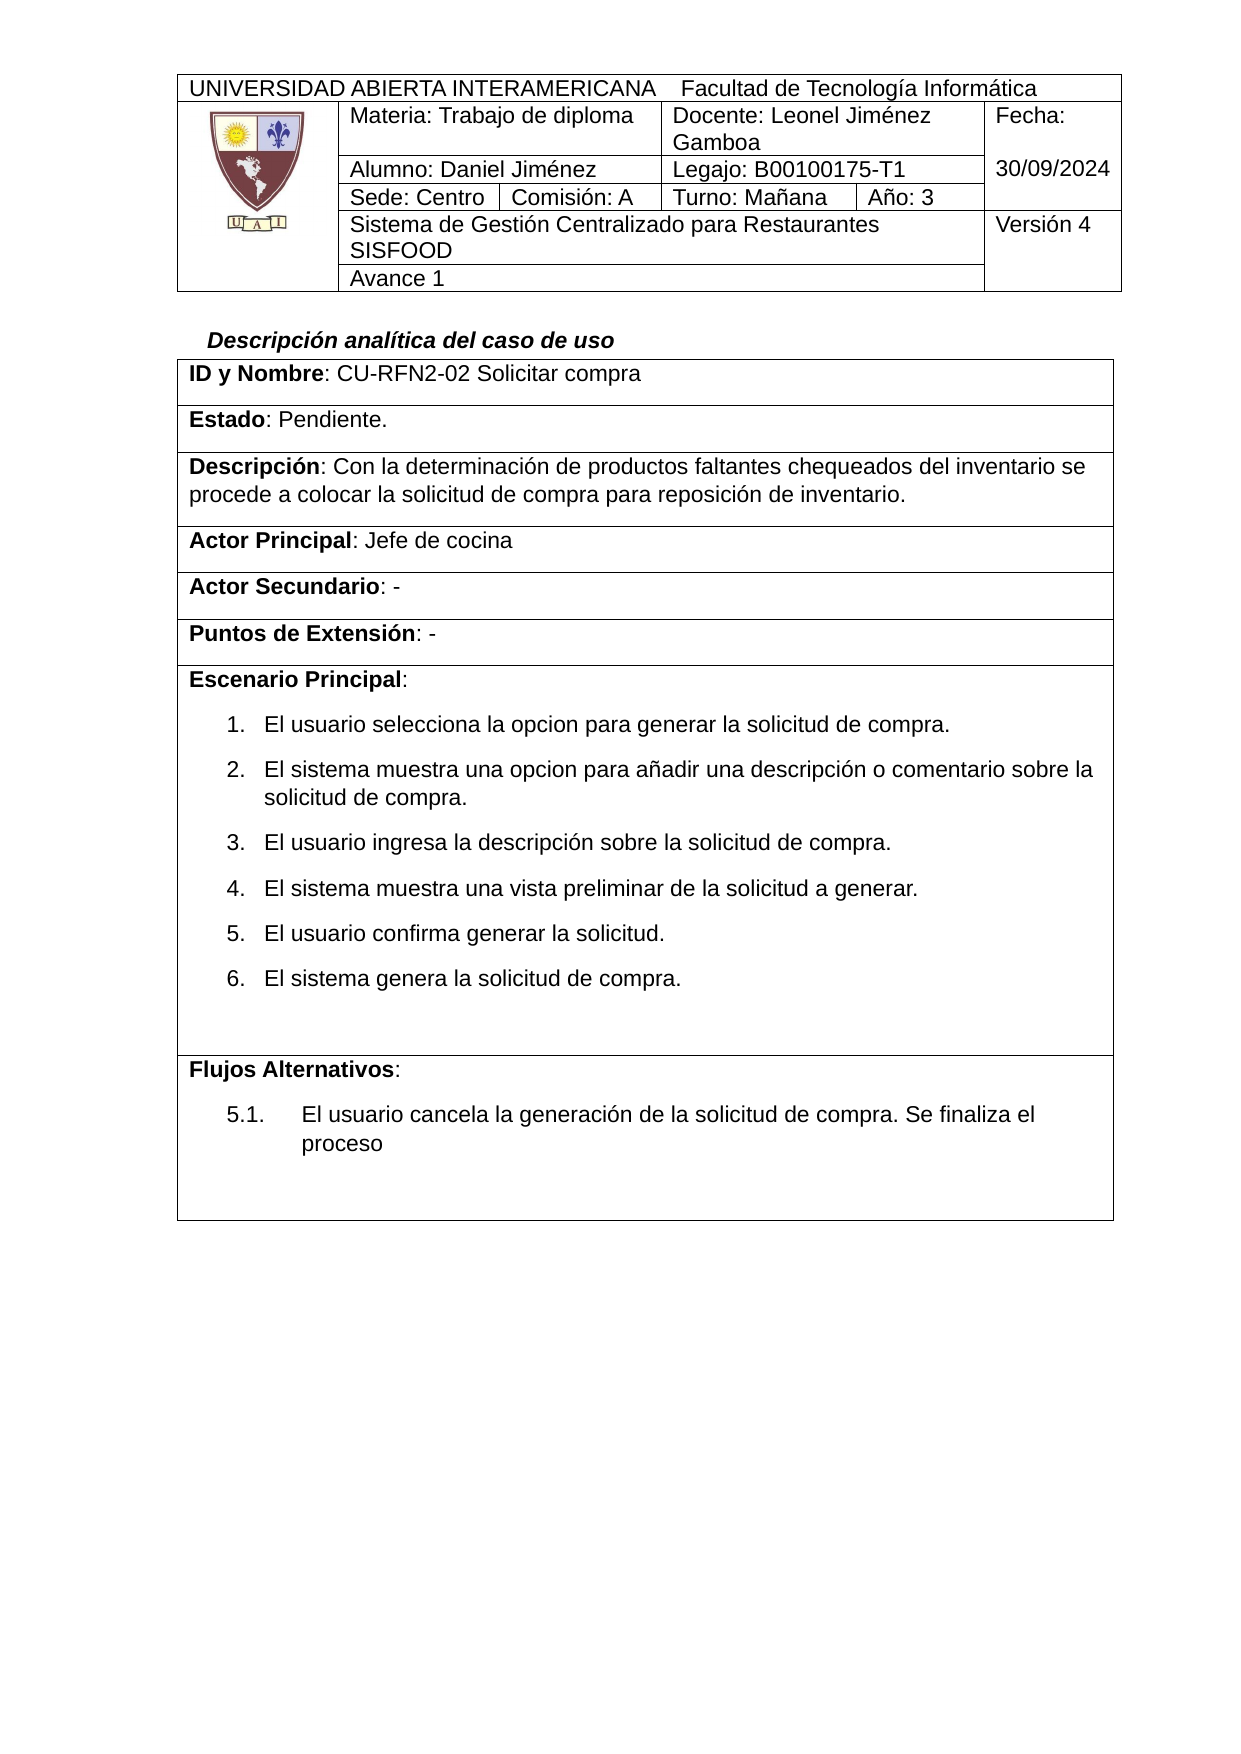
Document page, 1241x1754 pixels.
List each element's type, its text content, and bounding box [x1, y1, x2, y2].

table_cell Flujos Alternativos: El usuario cancela la generación de la solicitud de compra. Se finaliza el proceso [178, 1056, 1113, 1220]
table_header ID y Nombre: CU-RFN2-02 Solicitar compra [178, 360, 1113, 405]
table_cell Puntos de Extensión: - [178, 620, 1113, 664]
table_cell Actor Principal: Jefe de cocina [178, 527, 1113, 572]
table_cell Estado: Pendiente. [178, 406, 1113, 452]
table_cell Escenario Principal: El usuario selecciona la opcion para generar la solicitud de compra. El sistema muestra una opcion para añadir una descripción o comentario sobre la solicitud de compra. El usuario ingresa la descripción sobre la solicitud de compra. El sistema muestra una vista preliminar de la solicitud a generar. El usuario confirma generar la solicitud. El sistema genera la solicitud de compra. [178, 666, 1113, 1055]
table_cell Actor Secundario: - [178, 573, 1113, 618]
subtitle Descripción analítica del caso de uso [207, 327, 1122, 353]
table_cell Descripción: Con la determinación de productos faltantes chequeados del inventario se procede a colocar la solicitud de compra para reposición de inventario. [178, 453, 1113, 526]
picture [188, 102, 327, 236]
